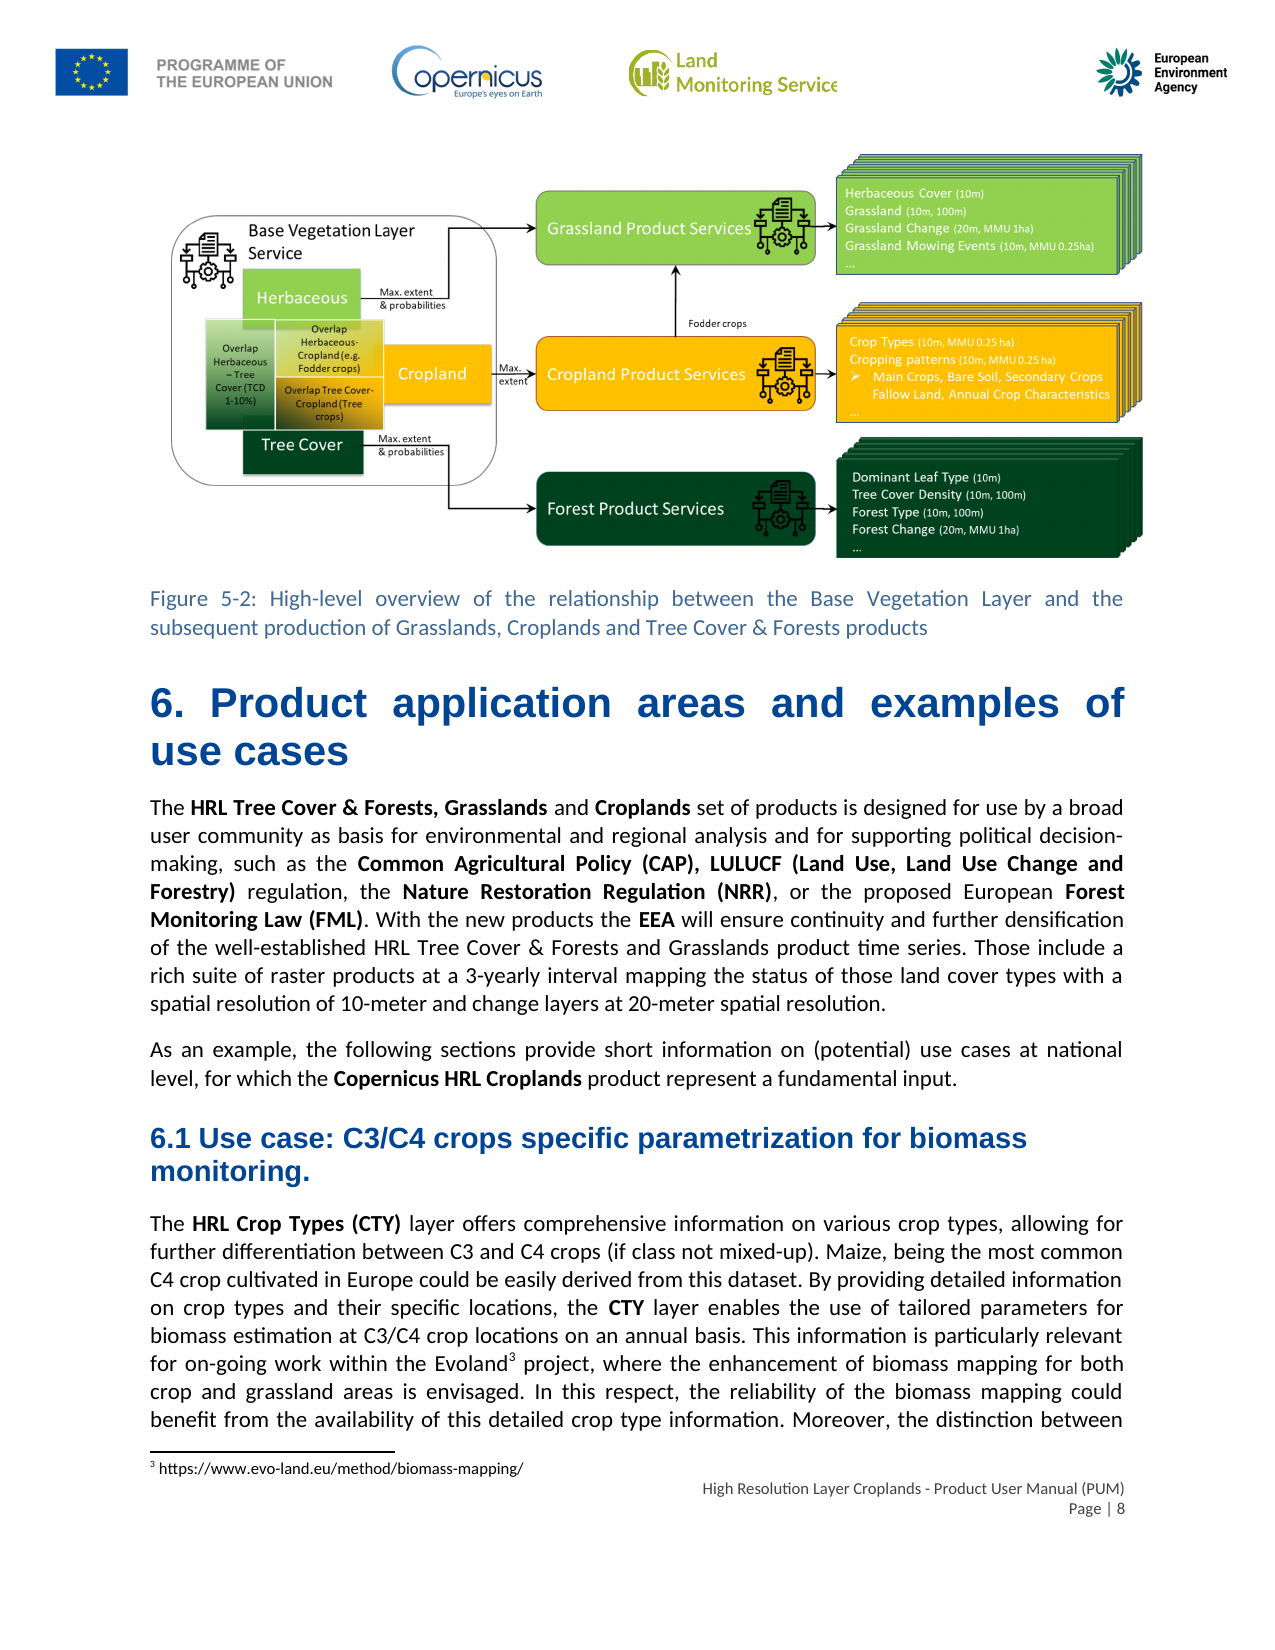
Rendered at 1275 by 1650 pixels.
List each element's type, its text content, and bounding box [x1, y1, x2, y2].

picture [371, 15, 560, 130]
text Figure 5-2: High-level overview of the relationship between the Base Vegetation Layer and the subsequent production of Grasslands, Croplands and Tree Cover & Forests products [150, 584, 1125, 641]
subtitle 6. Product application areas and examples of use cases [150, 678, 1125, 774]
text The HRL Tree Cover & Forests, Grasslands and Croplands set of products is designed for use by a broad user community as basis for environmental and regional analysis and for supporting political decision-making, such as the Common Agricultural Policy (CAP), LULUCF (Land Use, Land Use Change and Forestry) regulation, the Nature Restoration Regulation (NRR), or the proposed European Forest Monitoring Law (FML). With the new products the EEA will ensure continuity and further densification of the well-established HRL Tree Cover & Forests and Grasslands product time series. Those include a rich suite of raster products at a 3-yearly interval mapping the status of those land cover types with a spatial resolution of 10-meter and change layers at 20-meter spatial resolution. [150, 793, 1125, 1017]
picture [168, 150, 1144, 560]
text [150, 1209, 1125, 1433]
picture [628, 50, 837, 97]
subtitle 6.1 Use case: C3/C4 crops specific parametrization for biomass monitoring. [150, 1121, 1125, 1188]
text As an example, the following sections provide short information on (potential) use cases at national level, for which the Copernicus HRL Croplands product represent a fundamental input. [150, 1036, 1125, 1092]
picture [29, 21, 351, 124]
picture [1094, 46, 1228, 97]
